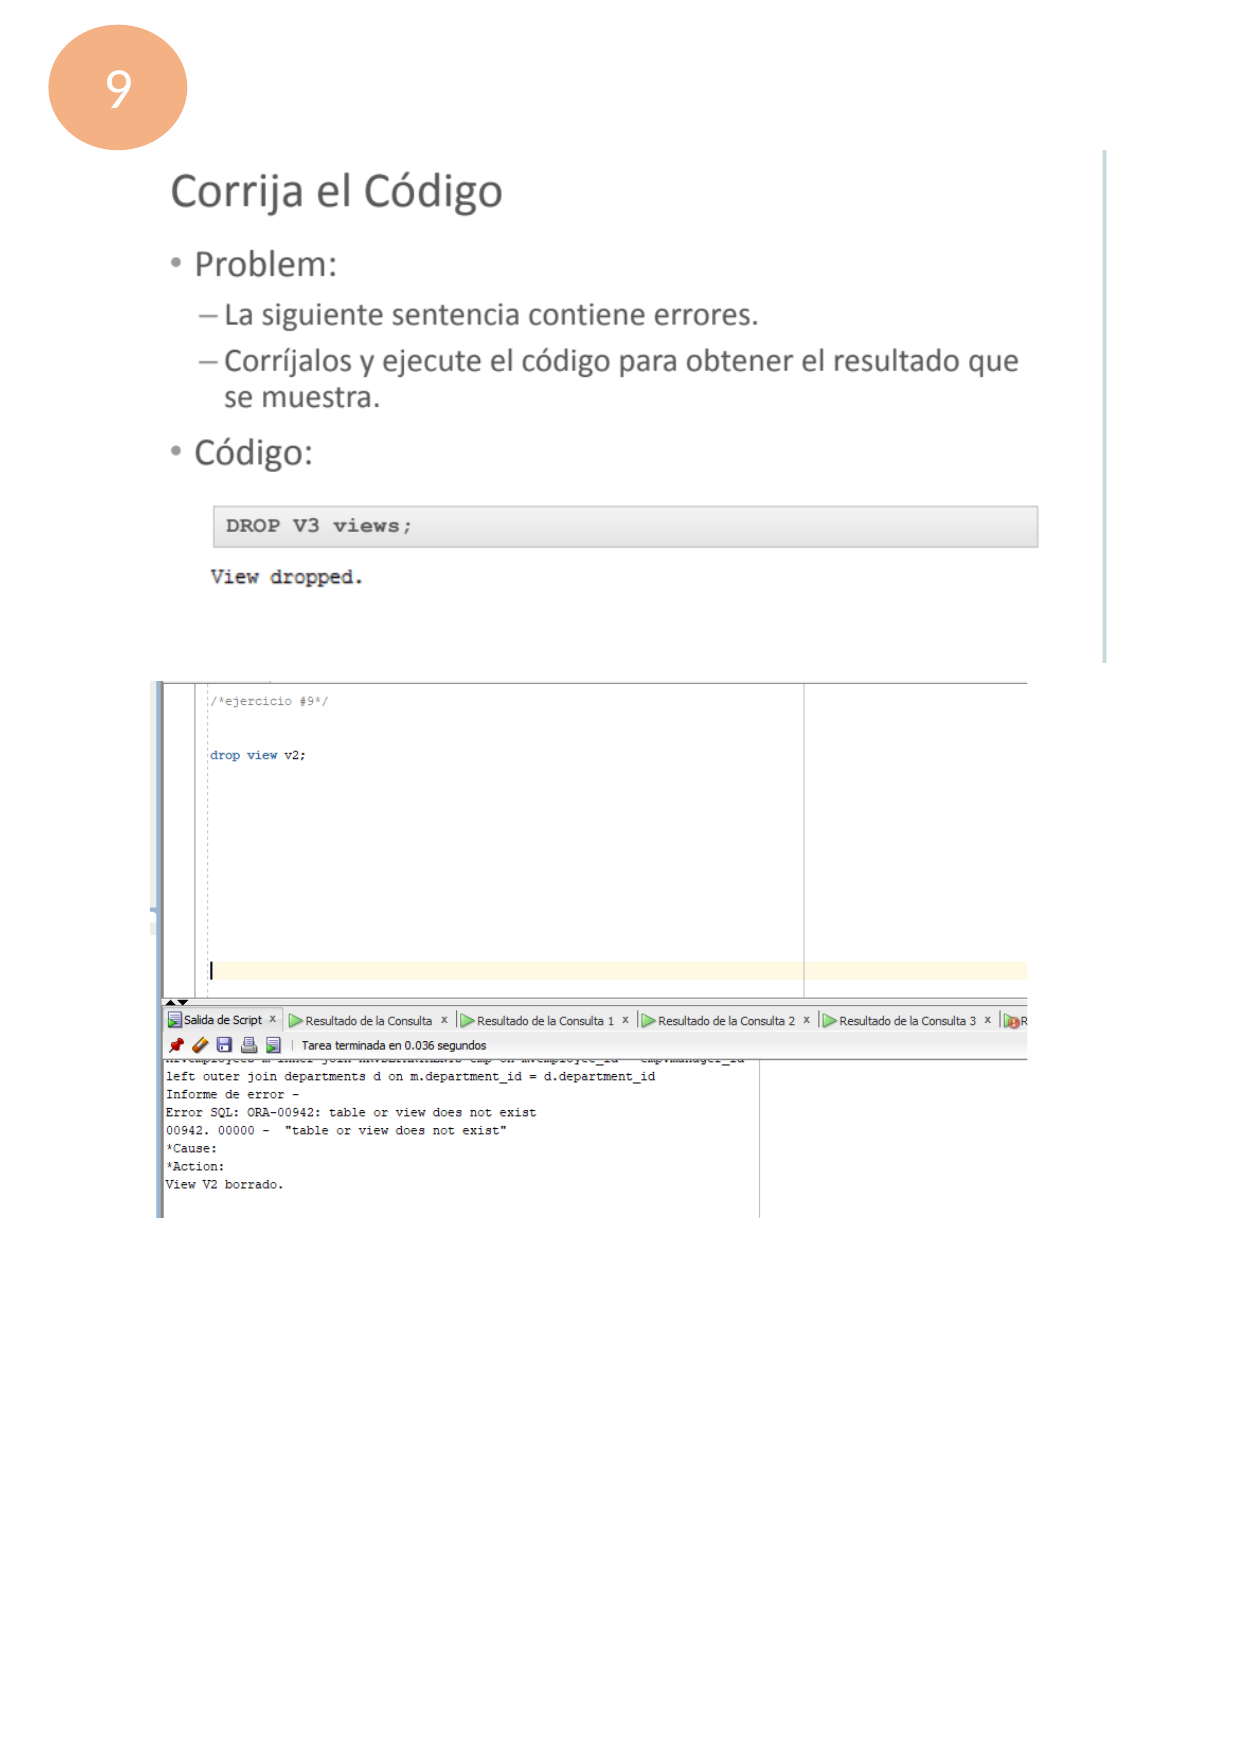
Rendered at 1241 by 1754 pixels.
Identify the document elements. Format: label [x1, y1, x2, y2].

picture [150, 681, 1028, 1218]
picture [150, 150, 1107, 663]
